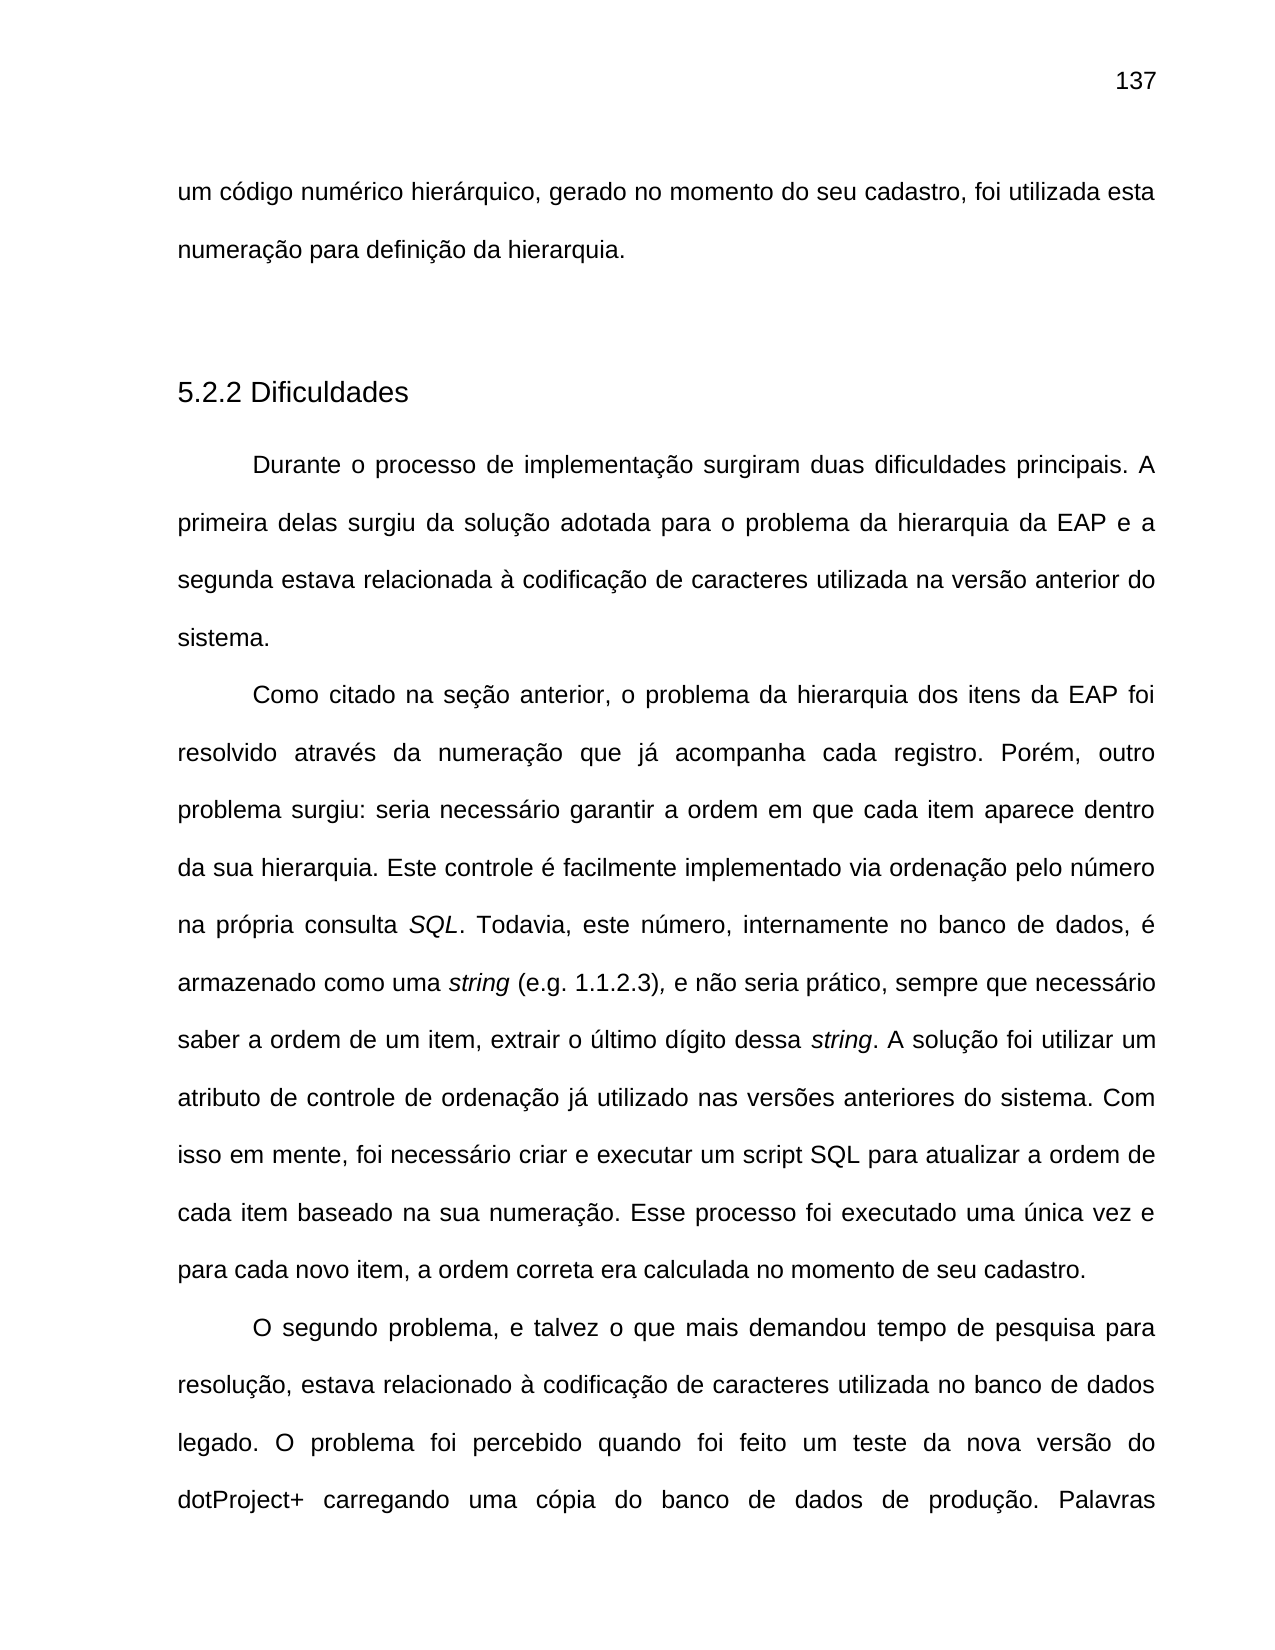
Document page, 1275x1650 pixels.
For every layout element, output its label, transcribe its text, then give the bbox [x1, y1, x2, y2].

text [177, 177, 1157, 263]
text Durante o processo de implementação surgiram duas dificuldades principais. A primeira delas surgiu da solução adotada para o problema da hierarquia da EAP e a segunda estava relacionada à codificação de caracteres utilizada na versão anterior do sistema. [177, 450, 1157, 651]
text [177, 1313, 1157, 1514]
subtitle 5.2.2 Dificuldades [177, 375, 1157, 408]
text Como citado na seção anterior, o problema da hierarquia dos itens da EAP foi resolvido através da numeração que já acompanha cada registro. Porém, outro problema surgiu: seria necessário garantir a ordem em que cada item aparece dentro da sua hierarquia. Este controle é facilmente implementado via ordenação pelo número na própria consulta SQL. Todavia, este número, internamente no banco de dados, é armazenado como uma string (e.g. 1.1.2.3), e não seria prático, sempre que necessário saber a ordem de um item, extrair o último dígito dessa string. A solução foi utilizar um atributo de controle de ordenação já utilizado nas versões anteriores do sistema. Com isso em mente, foi necessário criar e executar um script SQL para atualizar a ordem de cada item baseado na sua numeração. Esse processo foi executado uma única vez e para cada novo item, a ordem correta era calculada no momento de seu cadastro. [177, 680, 1157, 1284]
